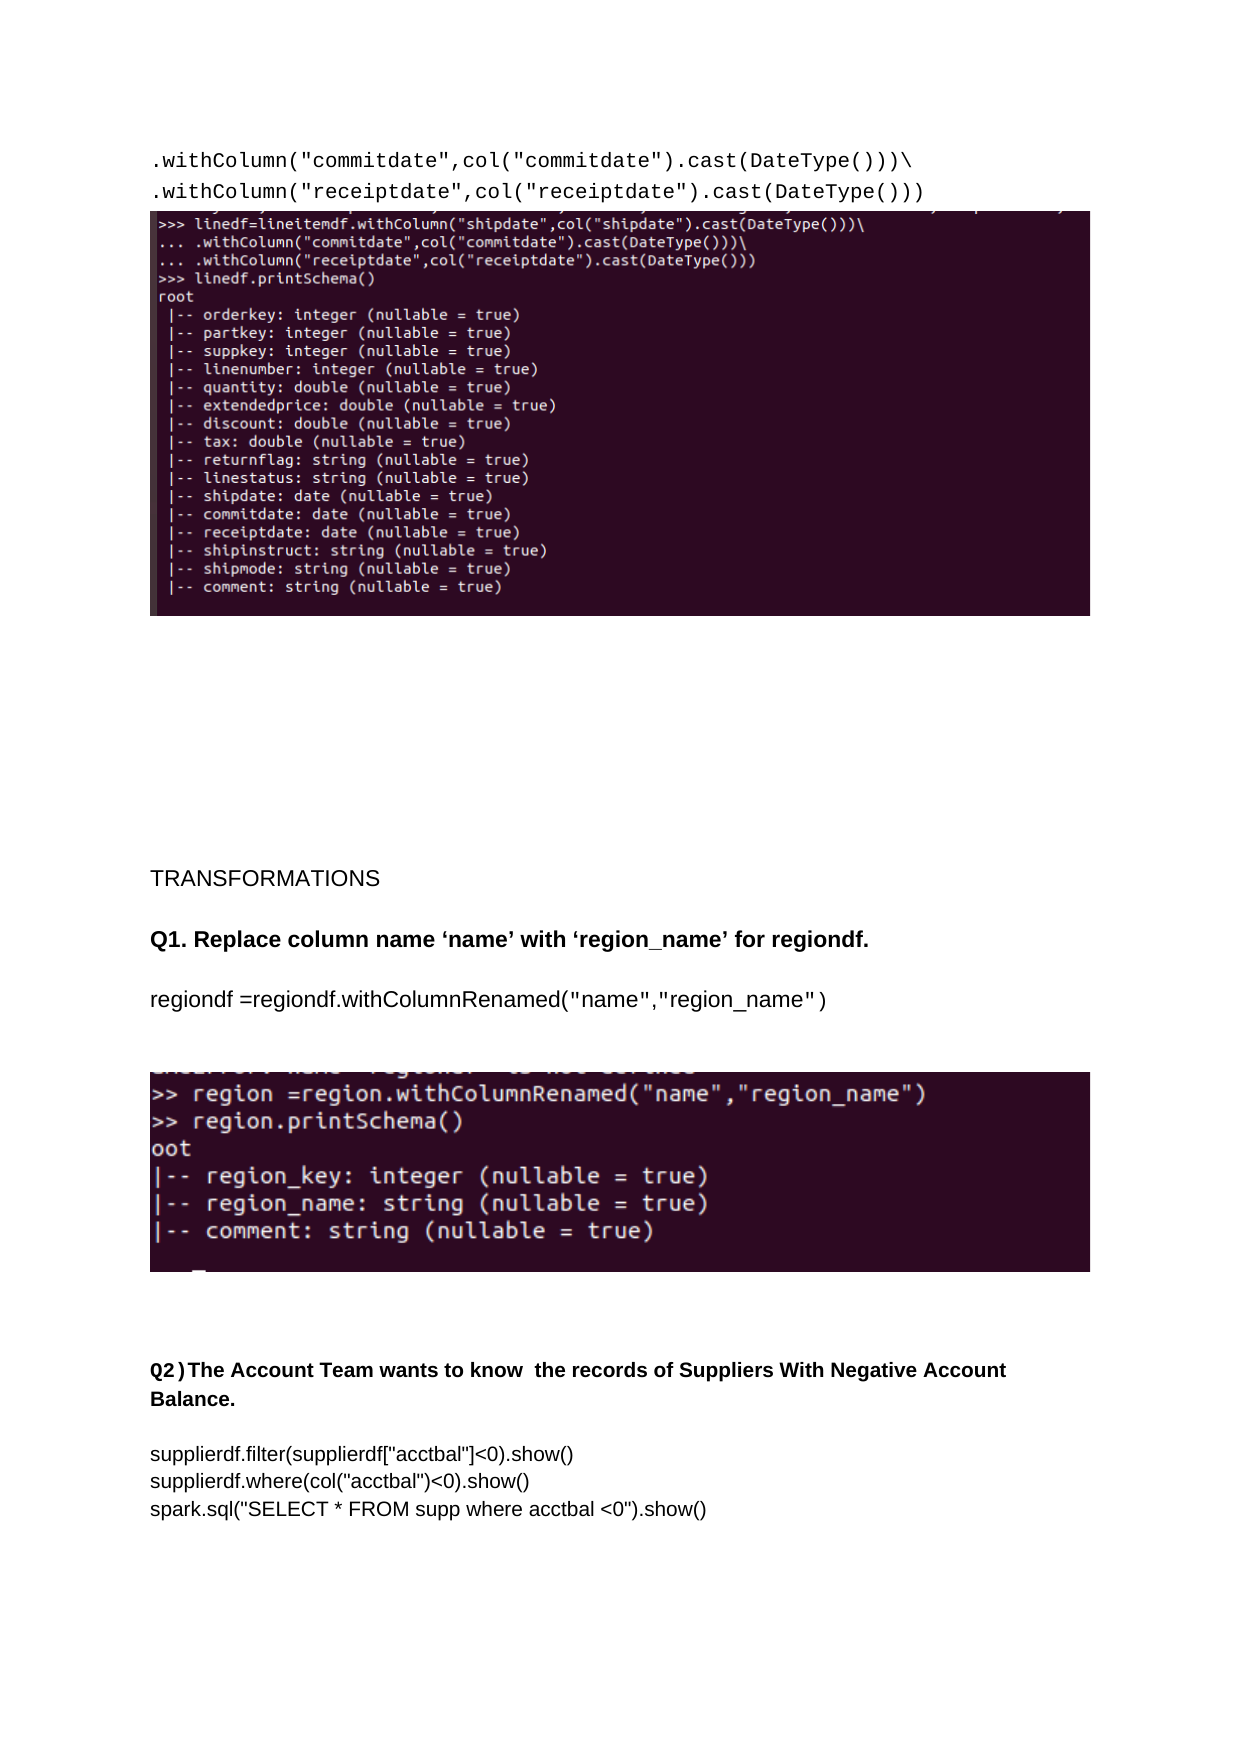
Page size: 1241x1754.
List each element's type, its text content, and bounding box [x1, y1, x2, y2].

text .withColumn("receiptdate",col("receiptdate").cast(DateType())) [150, 181, 1090, 204]
text TRANSFORMATIONS [150, 865, 1090, 891]
picture [150, 1072, 1091, 1272]
text spark.sql("SELECT * FROM supp where acctbal <0").show() [150, 1497, 1090, 1521]
text .withColumn("commitdate",col("commitdate").cast(DateType()))\ [150, 150, 1090, 174]
picture [150, 211, 1091, 616]
text supplierdf.where(col("acctbal")<0).show() [150, 1469, 1090, 1493]
text regiondf =regiondf.withColumnRenamed("name","region_name") [150, 986, 1090, 1014]
text Q1. Replace column name ‘name’ with ‘region_name’ for regiondf. [150, 926, 1090, 952]
text supplierdf.filter(supplierdf["acctbal"]<0).show() [150, 1442, 1090, 1466]
text Q2)The Account Team wants to know the records of Suppliers With Negative Account Balance. [150, 1357, 1090, 1411]
